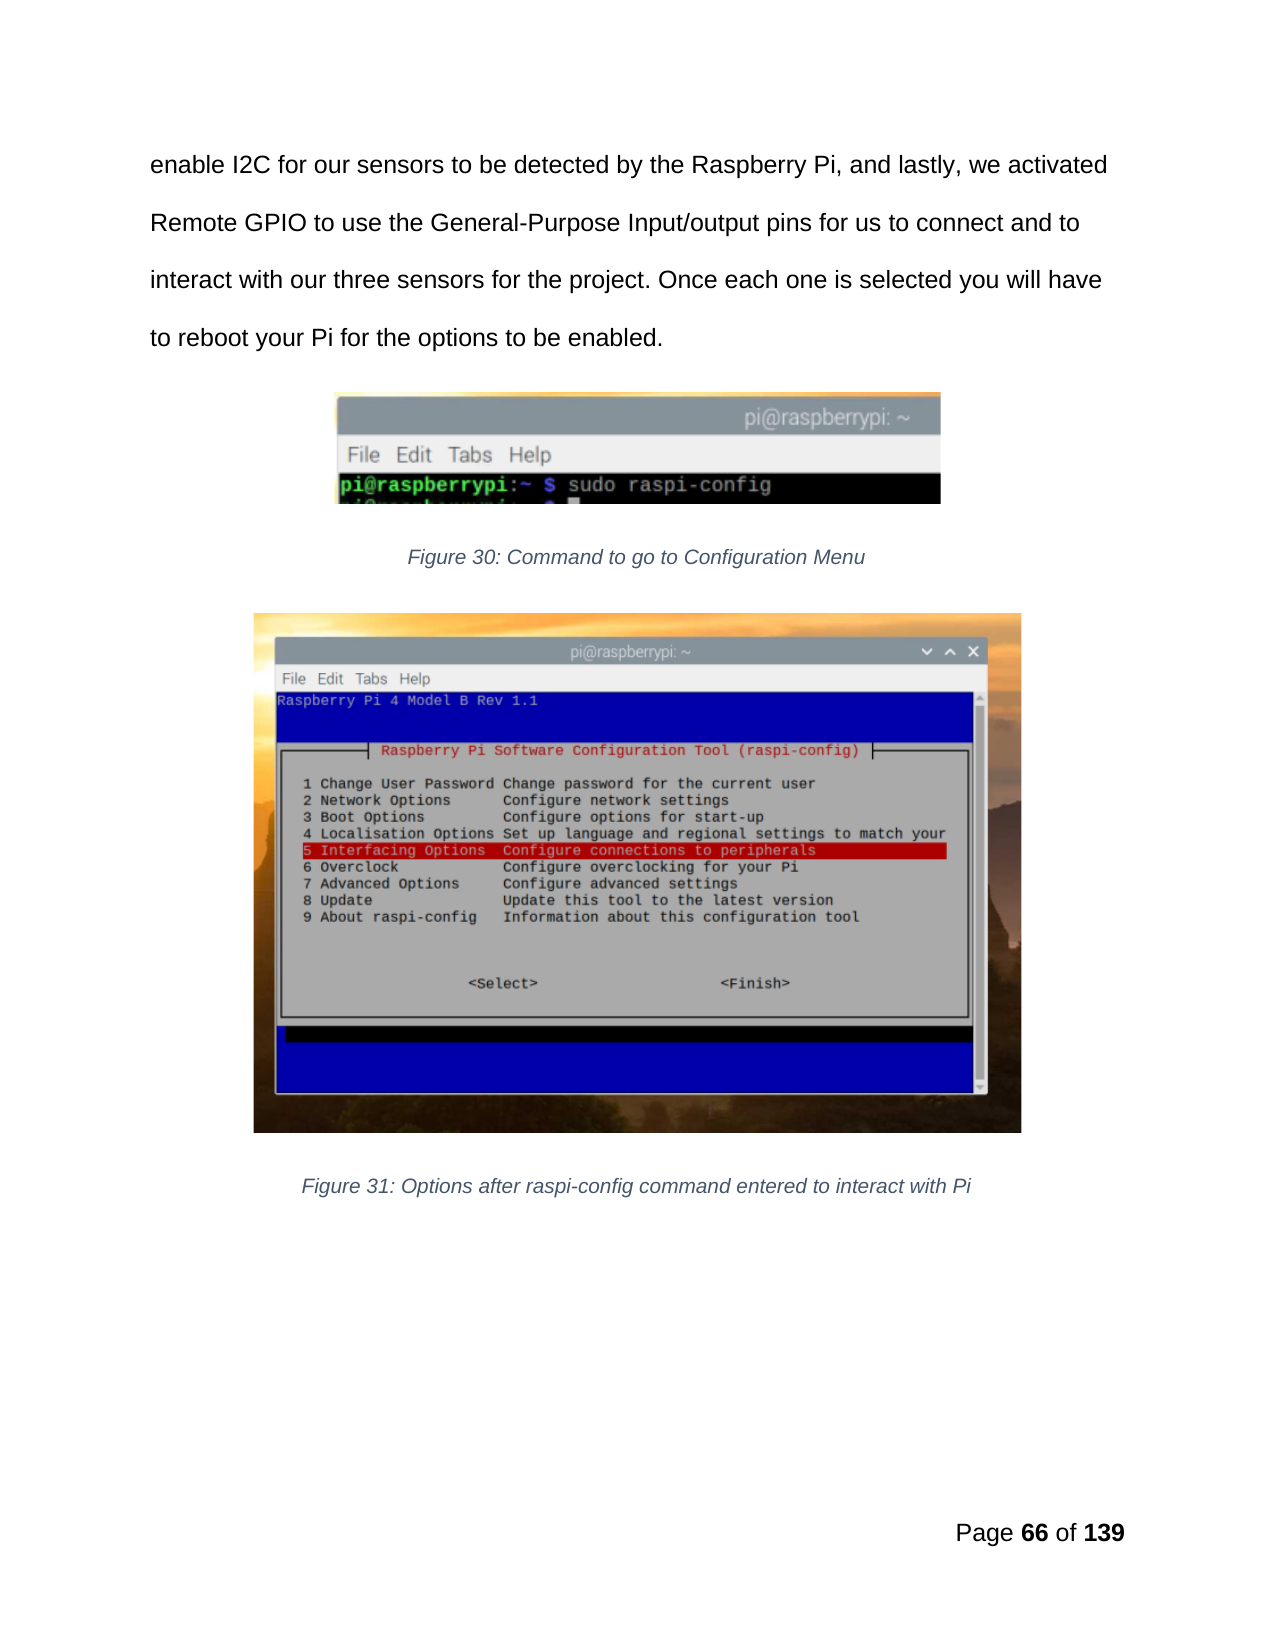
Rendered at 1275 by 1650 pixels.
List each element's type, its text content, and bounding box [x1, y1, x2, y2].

picture [253, 613, 1022, 1133]
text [150, 150, 1125, 351]
picture [334, 392, 941, 504]
text Figure 30: Command to go to Configuration Menu [150, 545, 1125, 569]
text Figure 31: Options after raspi-config command entered to interact with Pi [150, 1174, 1125, 1198]
